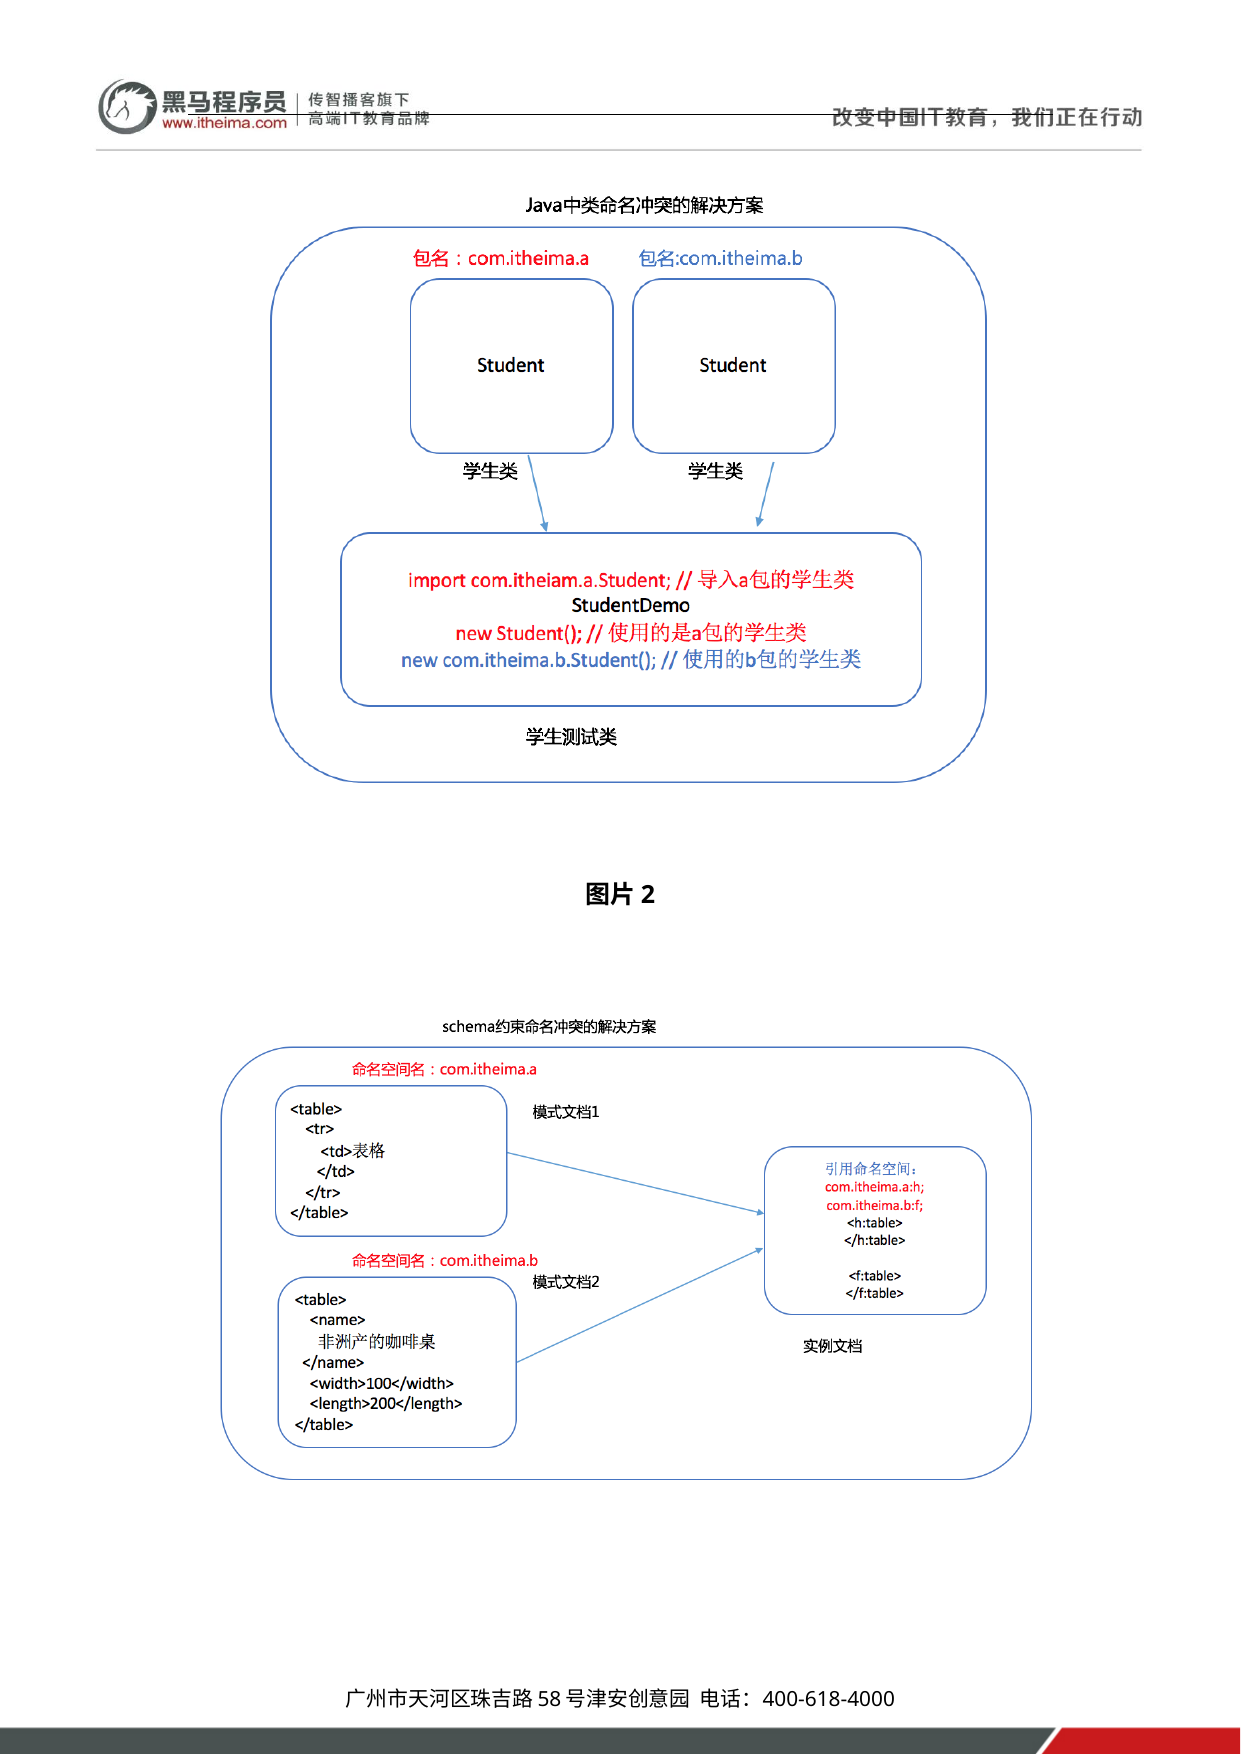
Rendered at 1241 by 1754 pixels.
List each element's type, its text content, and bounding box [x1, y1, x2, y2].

picture [187, 993, 1053, 1509]
picture [0, 1668, 1241, 1754]
picture [0, 8, 1241, 158]
picture [187, 163, 1053, 821]
text 图片2 [187, 858, 1053, 926]
